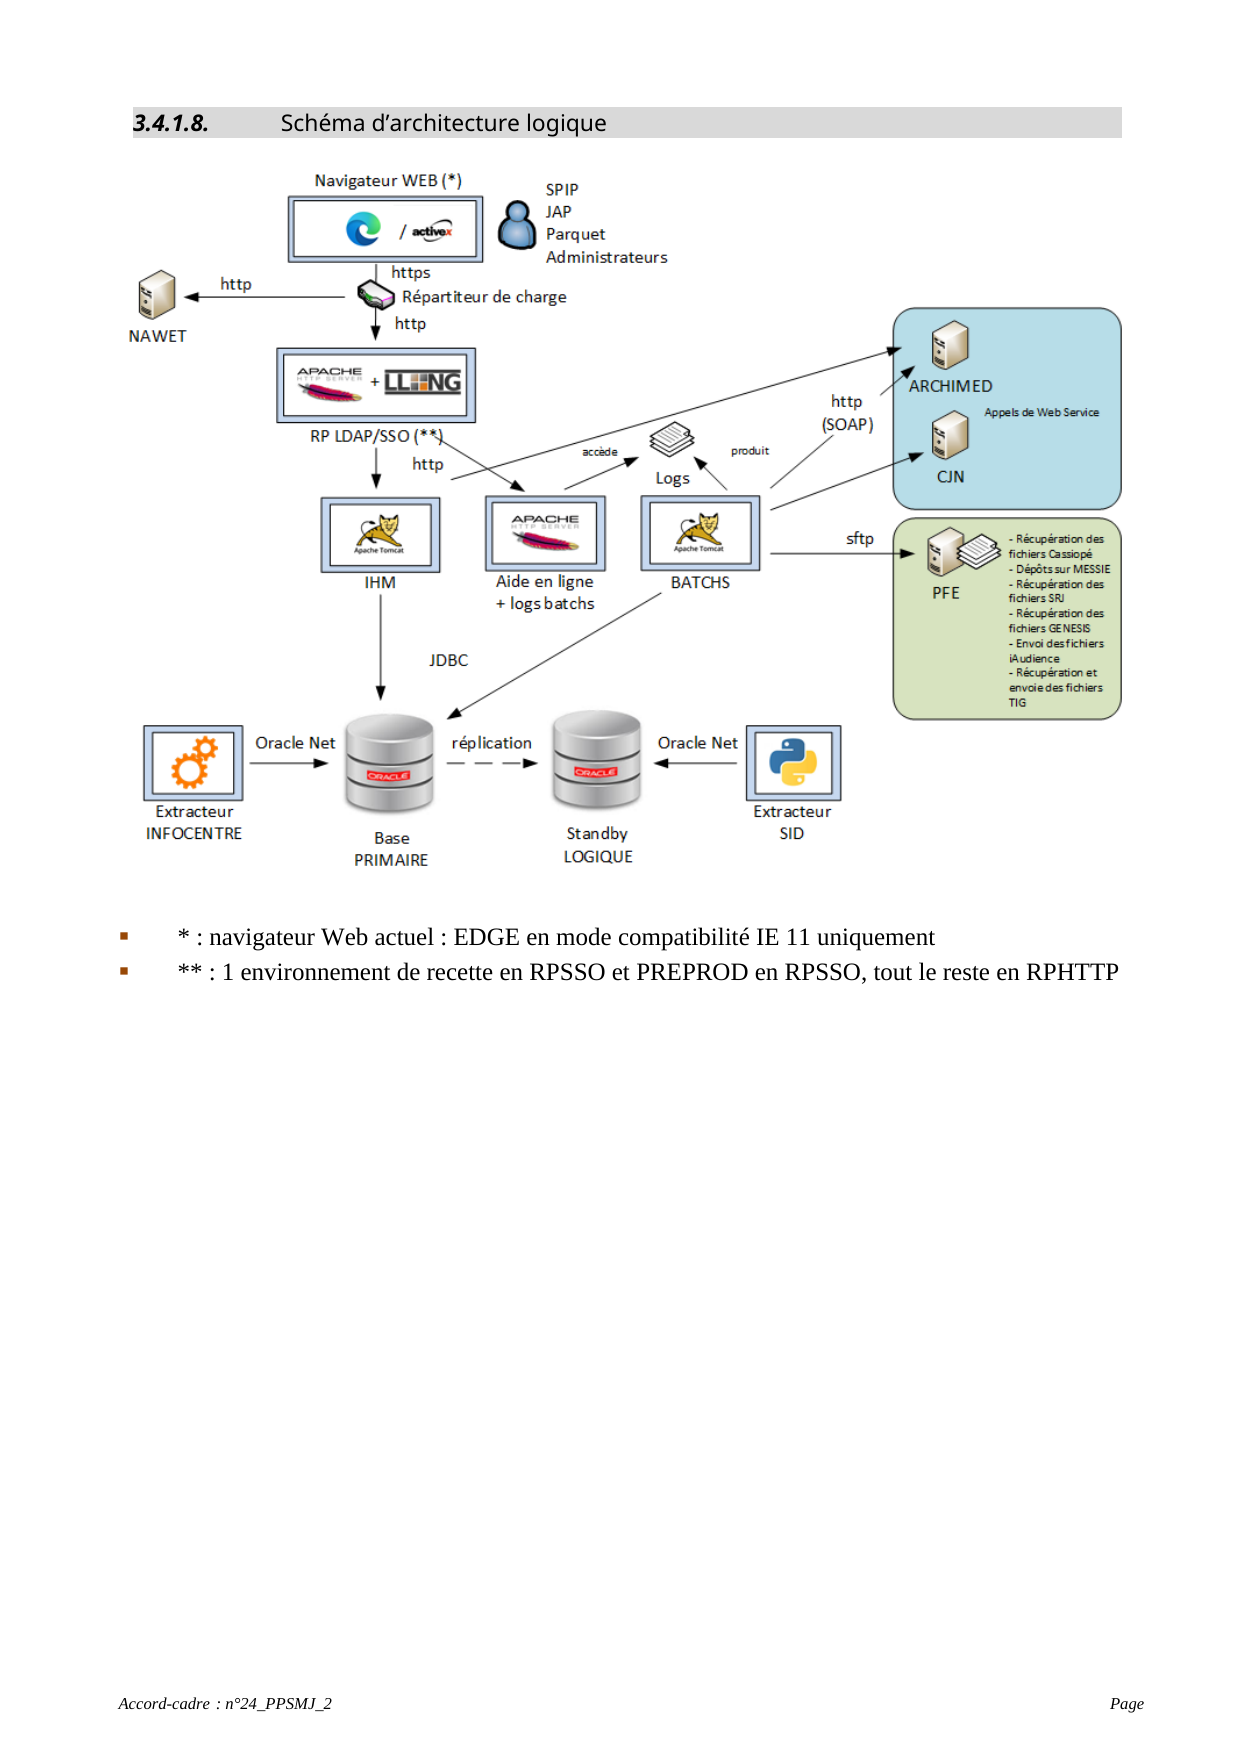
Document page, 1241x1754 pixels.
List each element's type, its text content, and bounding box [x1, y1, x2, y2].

list * : navigateur Web actuel : EDGE en mode compatibilité IE 11 uniquement [118, 922, 1122, 951]
list ** : 1 environnement de recette en RPSSO et PREPROD en RPSSO, tout le reste en RPHTTP [118, 957, 1122, 986]
text Schéma d’architecture logique [133, 107, 1122, 138]
picture [118, 163, 1123, 881]
